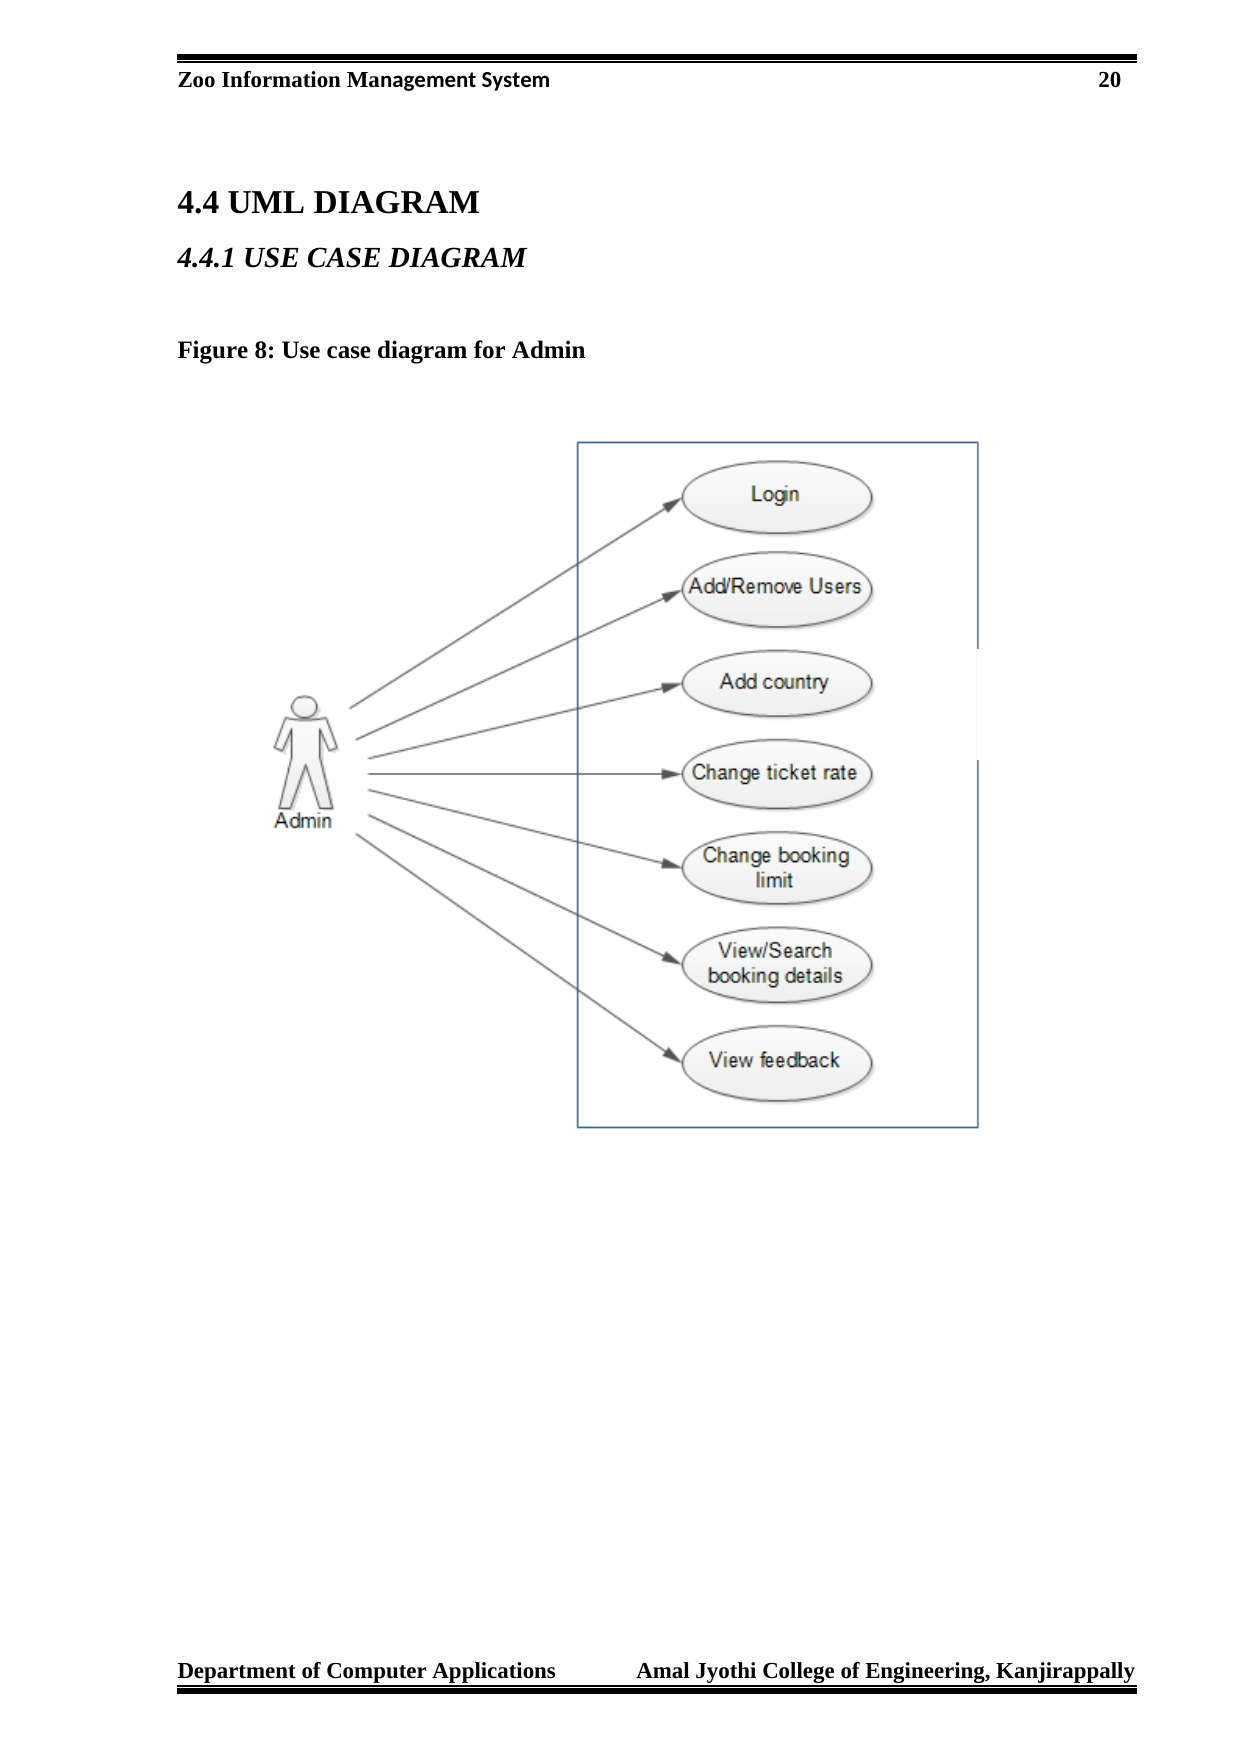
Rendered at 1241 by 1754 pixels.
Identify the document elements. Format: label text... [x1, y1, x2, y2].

text 4.4 UML DIAGRAM [177, 183, 1137, 221]
subtitle 4.4.1 USE CASE DIAGRAM [177, 247, 1137, 272]
picture [177, 431, 1054, 1141]
list Figure 8: Use case diagram for Admin [177, 335, 1137, 363]
